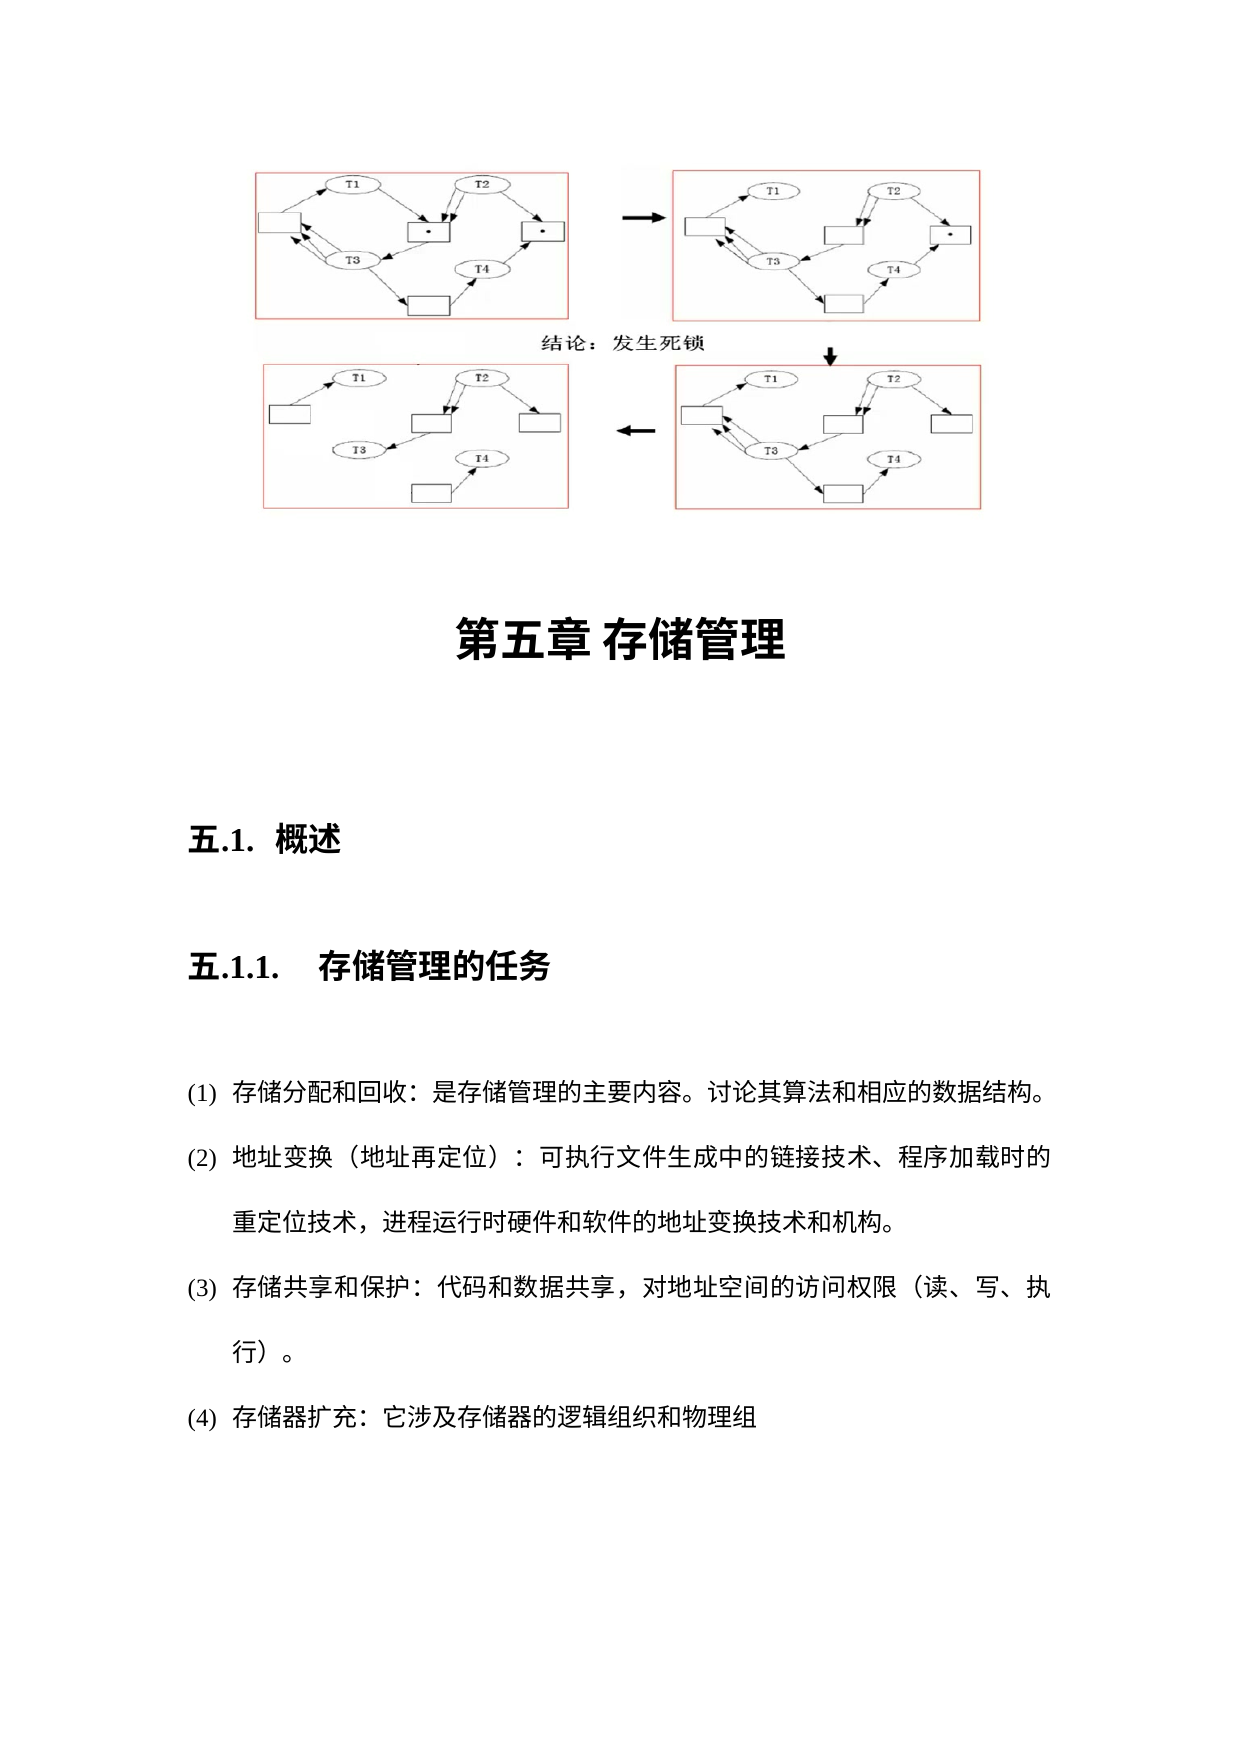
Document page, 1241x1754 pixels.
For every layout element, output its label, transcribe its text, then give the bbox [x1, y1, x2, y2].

list 地址变换（地址再定位）：可执行文件生成中的链接技术、程序加载时的重定位技术，进程运行时硬件和软件的地址变换技术和机构。 [187, 1131, 1053, 1261]
list 存储器扩充：它涉及存储器的逻辑组织和物理组 [187, 1391, 1053, 1456]
subtitle 存储管理的任务 [187, 939, 1053, 1004]
picture [246, 162, 994, 520]
subtitle 存储管理 [187, 587, 1053, 685]
list 存储共享和保护：代码和数据共享，对地址空间的访问权限（读、写、执行）。 [187, 1261, 1053, 1391]
list 存储分配和回收：是存储管理的主要内容。讨论其算法和相应的数据结构。 [187, 1066, 1053, 1131]
subtitle 概述 [187, 812, 1053, 877]
